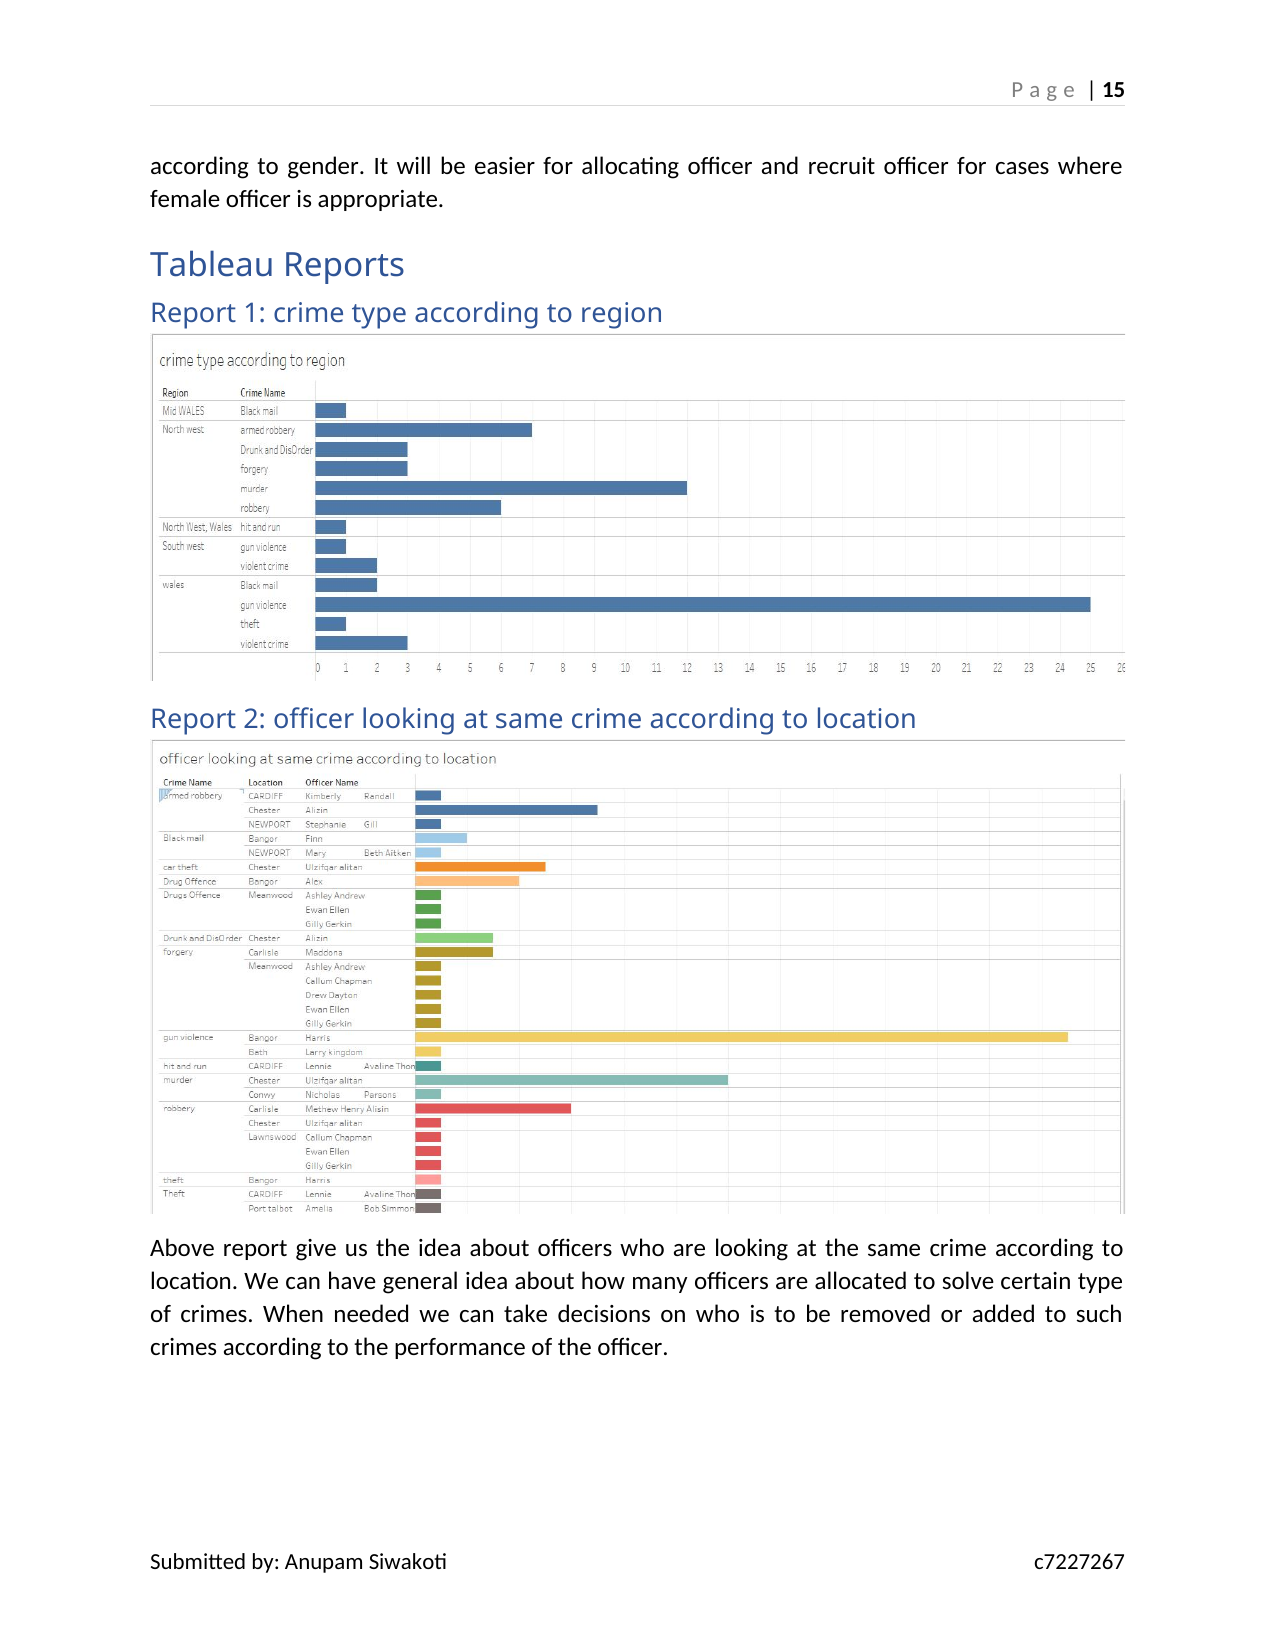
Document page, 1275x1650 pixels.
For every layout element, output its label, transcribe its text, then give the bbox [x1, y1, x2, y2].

picture [150, 739, 1125, 1214]
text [150, 150, 1125, 213]
text Above report give us the idea about officers who are looking at the same crime according to location. We can have general idea about how many officers are allocated to solve certain type of crimes. When needed we can take decisions on who is to be removed or added to such crimes according to the performance of the officer. [150, 1233, 1125, 1362]
subtitle Report 2: officer looking at same crime according to location [150, 699, 1125, 736]
subtitle Tableau Reports [150, 241, 1125, 286]
subtitle Report 1: crime type according to region [150, 294, 1125, 331]
picture [150, 333, 1125, 681]
